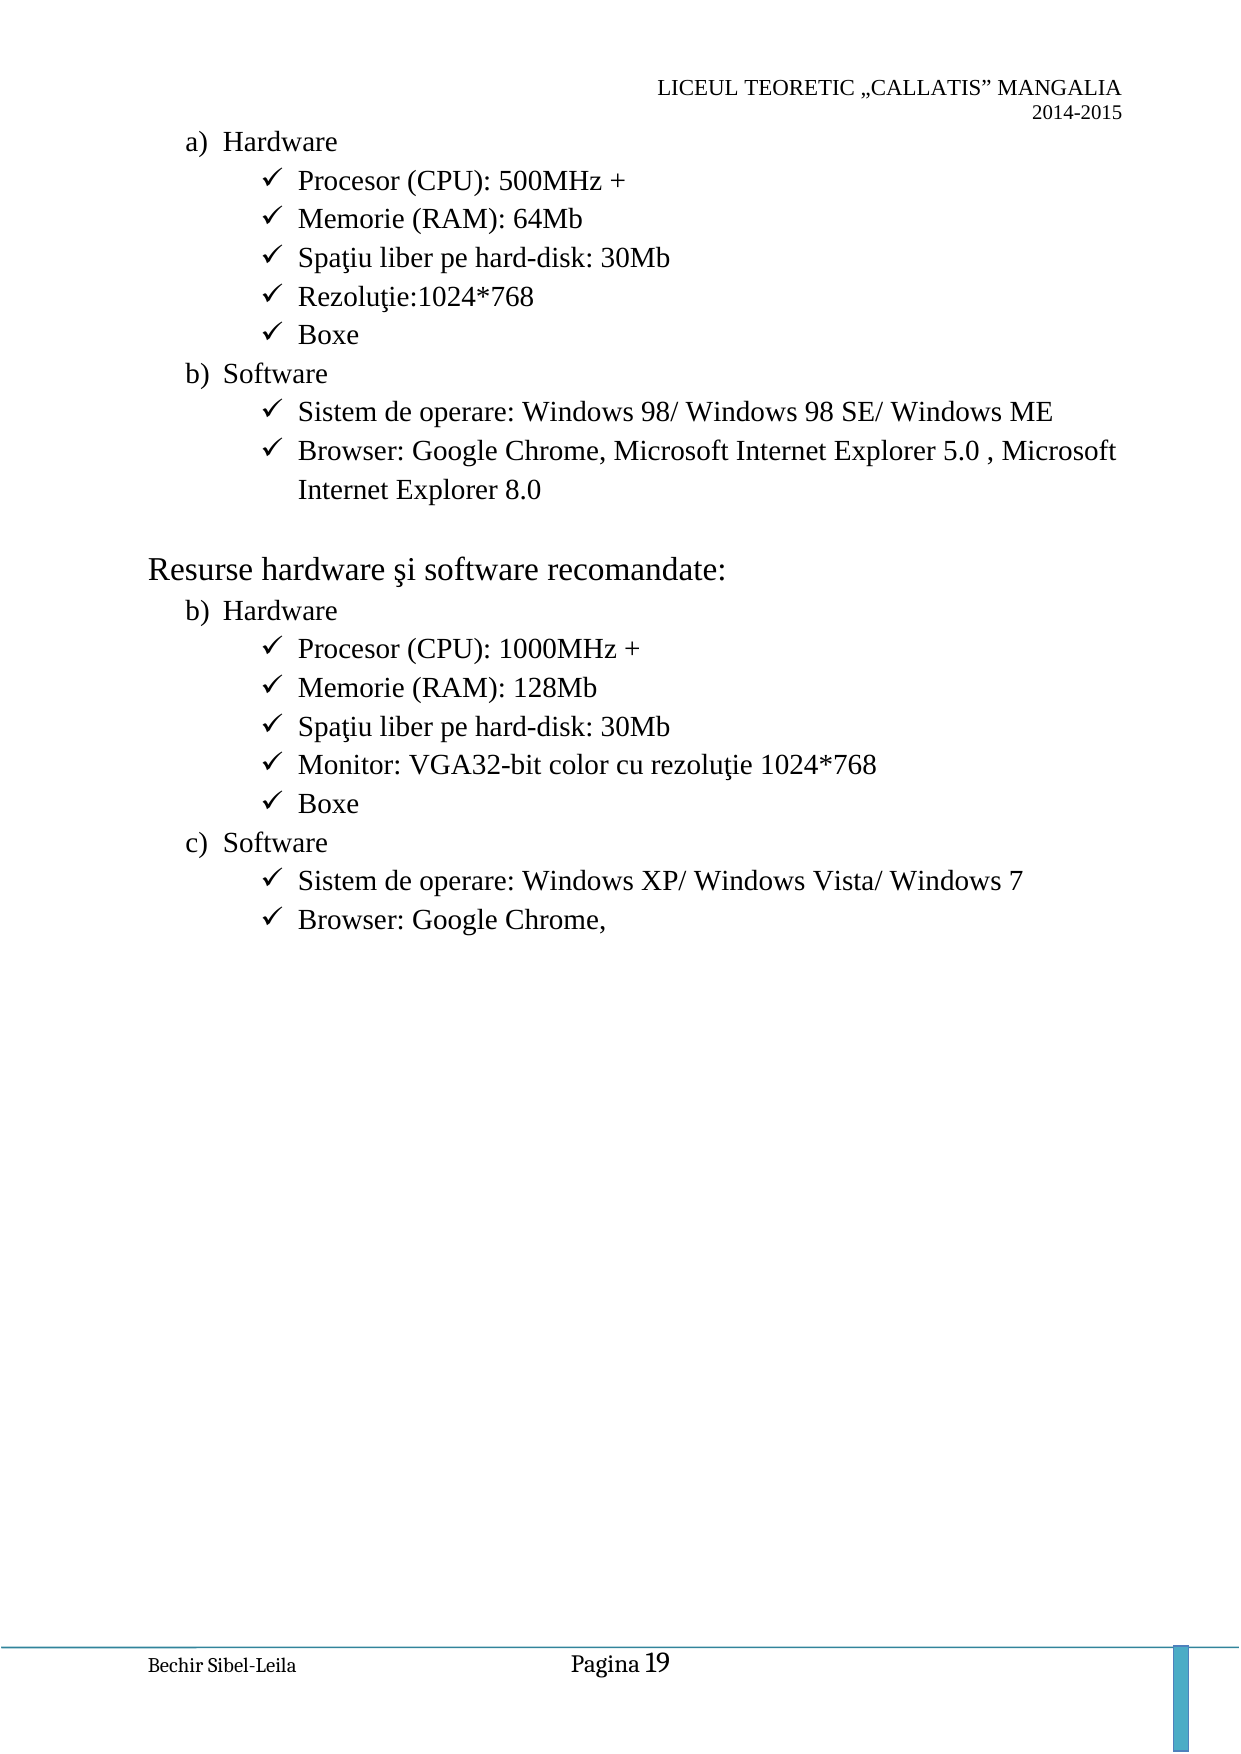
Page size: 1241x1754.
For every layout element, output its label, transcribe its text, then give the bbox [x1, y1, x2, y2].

list Hardware [185, 593, 1122, 627]
list Software [185, 356, 1122, 389]
list Procesor (CPU): 500MHz + [260, 163, 1122, 196]
list Monitor: VGA32-bit color cu rezoluţie 1024*768 [260, 747, 1122, 781]
list Browser: Google Chrome, [260, 902, 1122, 936]
list Sistem de operare: Windows 98/ Windows 98 SE/ Windows ME [260, 394, 1122, 428]
text Resurse hardware şi software recomandate: [148, 549, 1122, 587]
list Software [185, 825, 1122, 858]
list Boxe [260, 786, 1122, 820]
list Memorie (RAM): 64Mb [260, 201, 1122, 235]
list Spaţiu liber pe hard-disk: 30Mb [260, 240, 1122, 274]
list Browser: Google Chrome, Microsoft Internet Explorer 5.0 , Microsoft Internet Explorer 8.0 [260, 433, 1122, 505]
list Boxe [260, 317, 1122, 351]
list Sistem de operare: Windows XP/ Windows Vista/ Windows 7 [260, 863, 1122, 897]
list Spaţiu liber pe hard-disk: 30Mb [260, 709, 1122, 742]
list Procesor (CPU): 1000MHz + [260, 632, 1122, 665]
list Rezoluţie:1024*768 [260, 279, 1122, 312]
list Hardware [185, 124, 1122, 158]
list Memorie (RAM): 128Mb [260, 670, 1122, 704]
